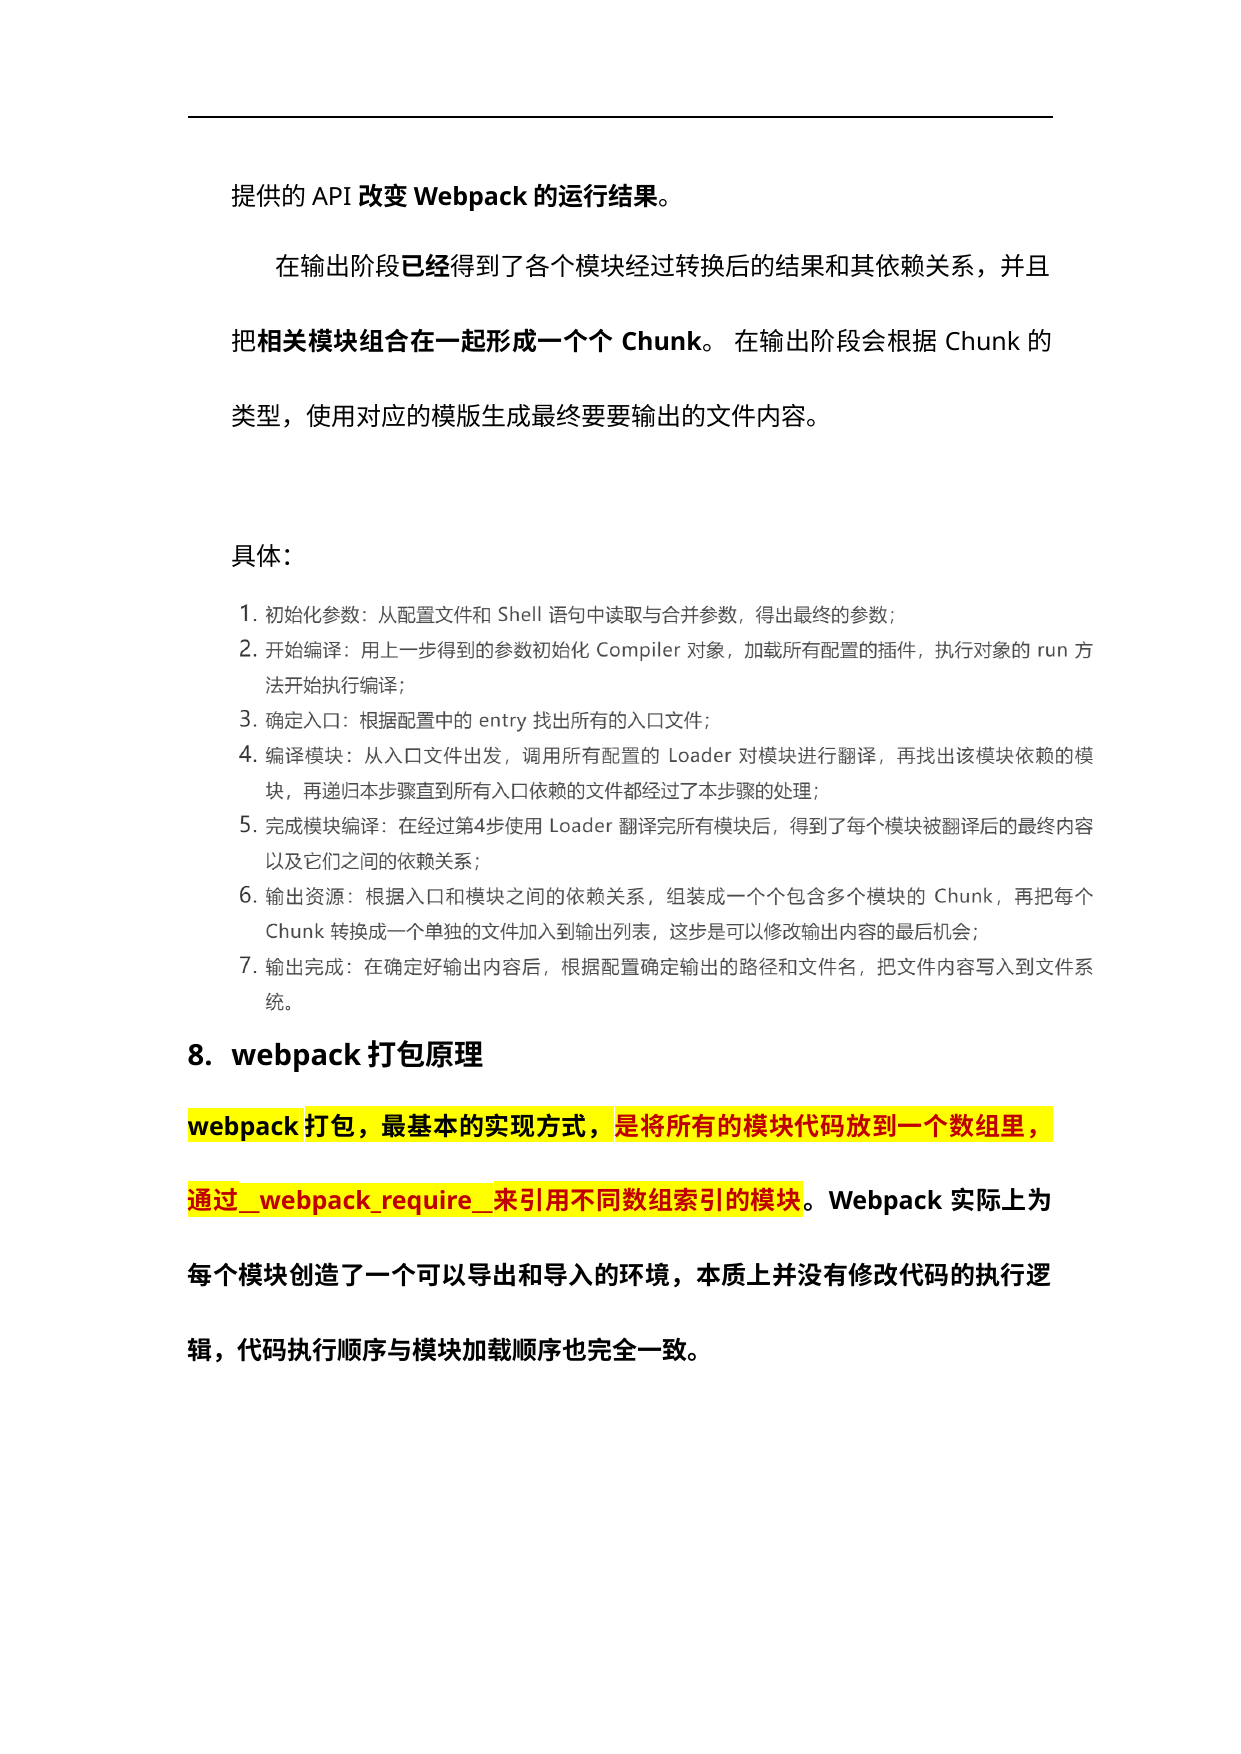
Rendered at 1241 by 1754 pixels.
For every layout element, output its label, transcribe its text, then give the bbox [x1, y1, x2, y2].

subtitle webpack打包原理 [187, 1020, 1053, 1085]
text 具体： [231, 522, 1053, 587]
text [231, 162, 1053, 227]
picture [231, 592, 1097, 1016]
text 在输出阶段已经得到了各个模块经过转换后的结果和其依赖关系，并且把相关模块组合在一起形成一个个 Chunk。 在输出阶段会根据 Chunk 的类型，使用对应的模版生成最终要要输出的文件内容。 [231, 232, 1053, 447]
text webpack打包，最基本的实现方式，是将所有的模块代码放到一个数组里，通过__webpack_require__来引用不同数组索引的模块。Webpack 实际上为每个模块创造了一个可以导出和导入的环境，本质上并没有修改代码的执行逻辑，代码执行顺序与模块加载顺序也完全一致。 [187, 1092, 1053, 1381]
